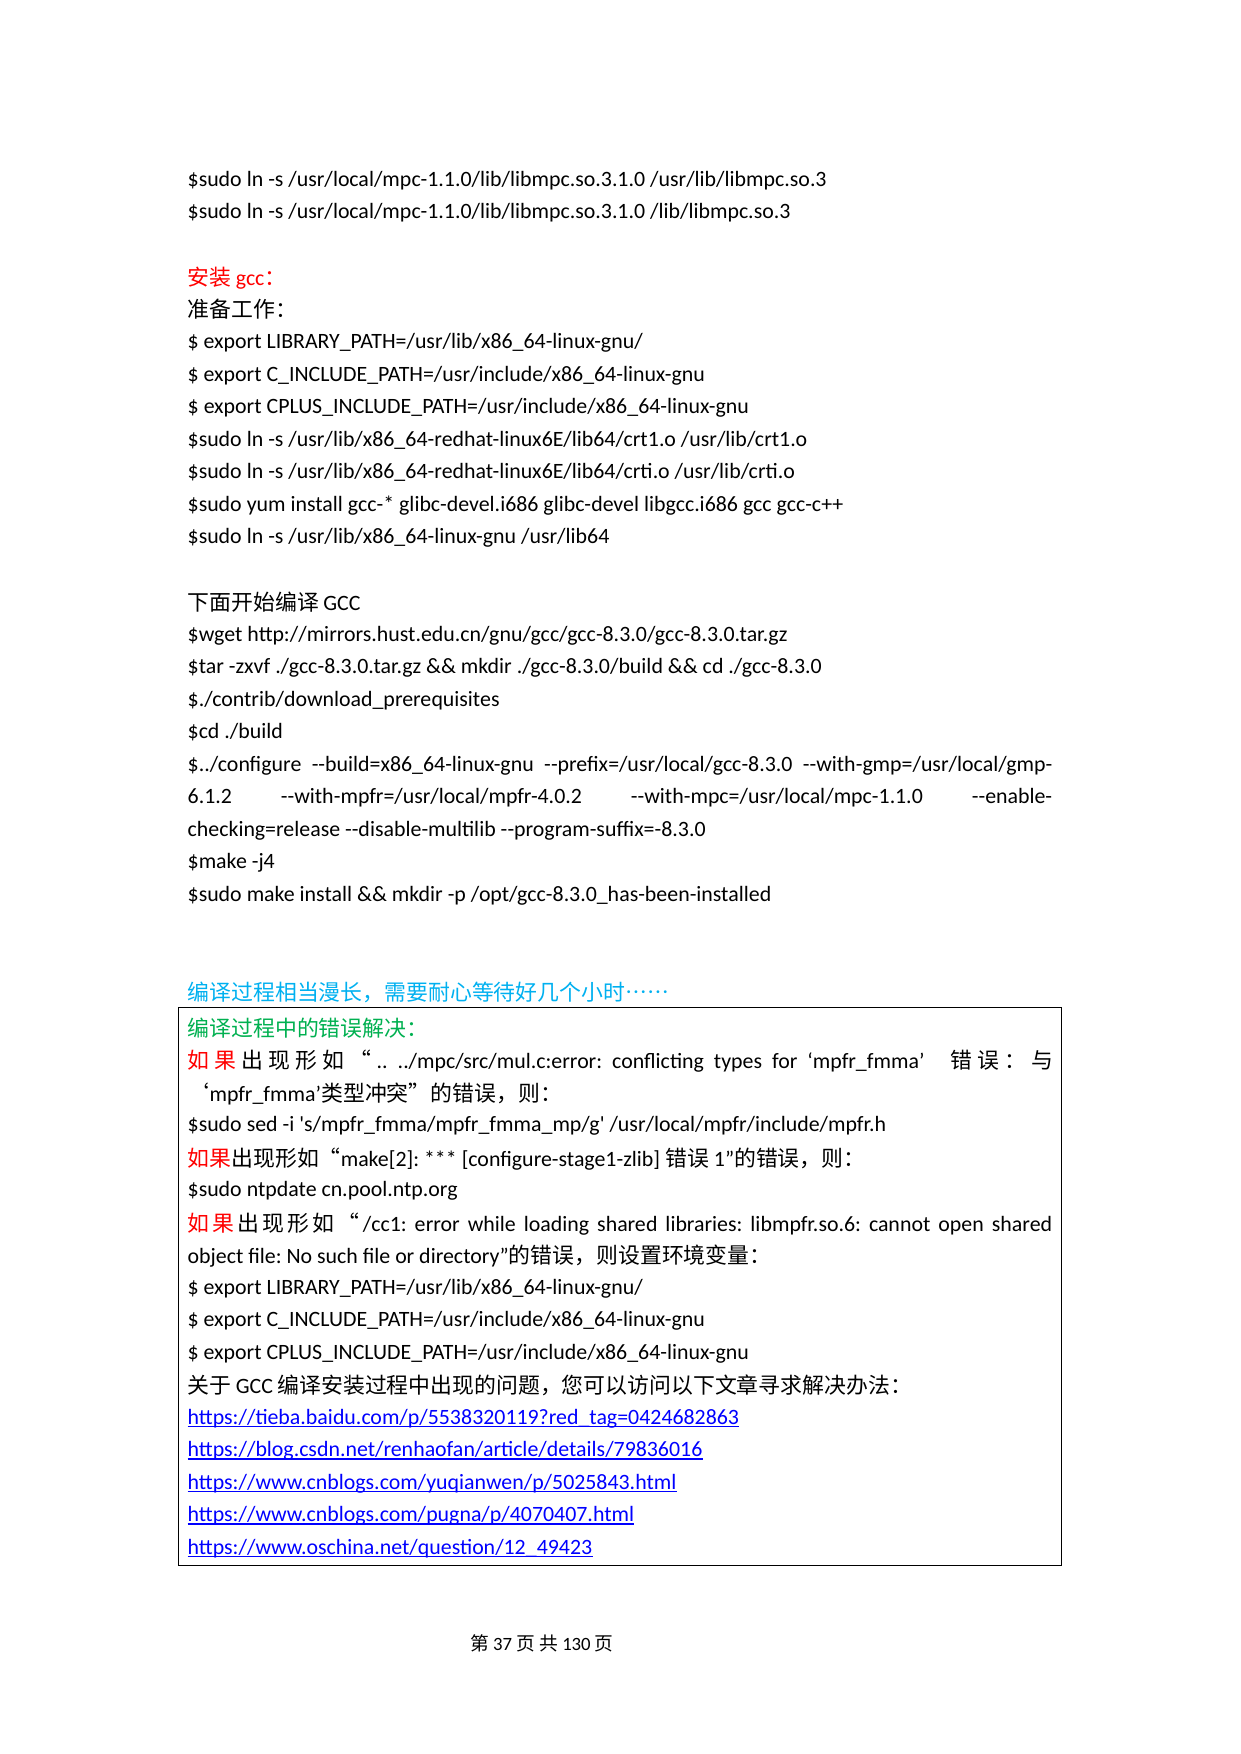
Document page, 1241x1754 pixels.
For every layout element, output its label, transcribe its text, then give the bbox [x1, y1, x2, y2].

text https://www.cnblogs.com/pugna/p/4070407.html [187, 1498, 1053, 1527]
text $sudo yum install gcc-* glibc-devel.i686 glibc-devel libgcc.i686 gcc gcc-c++ [187, 487, 1053, 519]
text $sudo ln -s /usr/lib/x86_64-redhat-linux6E/lib64/crti.o /usr/lib/crti.o [187, 454, 1053, 487]
text $sudo ntpdate cn.pool.ntp.org [187, 1173, 1053, 1205]
text $sudo ln -s /usr/local/mpc-1.1.0/lib/libmpc.so.3.1.0 /lib/libmpc.so.3 [187, 194, 1053, 227]
text https://blog.csdn.net/renhaofan/article/details/79836016 [187, 1433, 1053, 1465]
text $ export LIBRARY_PATH=/usr/lib/x86_64-linux-gnu/ [187, 1270, 1053, 1303]
text $sudo sed -i 's/mpfr_fmma/mpfr_fmma_mp/g' /usr/local/mpfr/include/mpfr.h [187, 1108, 1053, 1140]
text $sudo ln -s /usr/lib/x86_64-redhat-linux6E/lib64/crt1.o /usr/lib/crt1.o [187, 422, 1053, 454]
text 下面开始编译GCC [187, 584, 1053, 617]
text $ export CPLUS_INCLUDE_PATH=/usr/include/x86_64-linux-gnu [187, 389, 1053, 422]
text $../configure --build=x86_64-linux-gnu --prefix=/usr/local/gcc-8.3.0 --with-gmp=/usr/local/gmp-6.1.2 --with-mpfr=/usr/local/mpfr-4.0.2 --with-mpc=/usr/local/mpc-1.1.0 --enable-checking=release --disable-multilib --program-suffix=-8.3.0 [187, 747, 1053, 844]
text 如果出现形如“make[2]: *** [configure-stage1-zlib] 错误 1”的错误，则： [187, 1140, 1053, 1173]
text $tar -zxvf ./gcc-8.3.0.tar.gz && mkdir ./gcc-8.3.0/build && cd ./gcc-8.3.0 [187, 649, 1053, 682]
text $ export C_INCLUDE_PATH=/usr/include/x86_64-linux-gnu [187, 1303, 1053, 1335]
text $sudo ln -s /usr/local/mpc-1.1.0/lib/libmpc.so.3.1.0 /usr/lib/libmpc.so.3 [187, 162, 1053, 194]
picture [436, 990, 440, 1002]
text $ export C_INCLUDE_PATH=/usr/include/x86_64-linux-gnu [187, 357, 1053, 389]
text 如果出现形如“/cc1: error while loading shared libraries: libmpfr.so.6: cannot open shared object file: No such file or directory”的错误，则设置环境变量： [187, 1205, 1053, 1270]
text https://www.oschina.net/question/12_49423 [179, 1527, 1061, 1565]
text $ export CPLUS_INCLUDE_PATH=/usr/include/x86_64-linux-gnu [187, 1335, 1053, 1368]
text 关于GCC编译安装过程中出现的问题，您可以访问以下文章寻求解决办法： [187, 1368, 1053, 1400]
text https://tieba.baidu.com/p/5538320119?red_tag=0424682863 [187, 1400, 1053, 1433]
text $ export LIBRARY_PATH=/usr/lib/x86_64-linux-gnu/ [187, 324, 1053, 357]
text 编译过程相当漫长，需要耐心等待好几个小时…… [187, 974, 1053, 1007]
text 准备工作： [187, 292, 1053, 324]
text https://www.cnblogs.com/yuqianwen/p/5025843.html [187, 1465, 1053, 1498]
text 编译过程中的错误解决： [179, 1008, 1061, 1043]
text $wget http://mirrors.hust.edu.cn/gnu/gcc/gcc-8.3.0/gcc-8.3.0.tar.gz [187, 617, 1053, 649]
text $make -j4 [187, 844, 1053, 877]
text 如果出现形如“.. ../mpc/src/mul.c:error: conflicting types for ‘mpfr_fmma’ 错误：与‘mpfr_fmma’类型冲突”的错误，则： [187, 1043, 1053, 1108]
text 安装gcc： [187, 259, 1053, 292]
text $./contrib/download_prerequisites [187, 682, 1053, 714]
text $sudo make install && mkdir -p /opt/gcc-8.3.0_has-been-installed [187, 877, 1053, 909]
text $cd ./build [187, 714, 1053, 747]
text $sudo ln -s /usr/lib/x86_64-linux-gnu /usr/lib64 [187, 519, 1053, 552]
